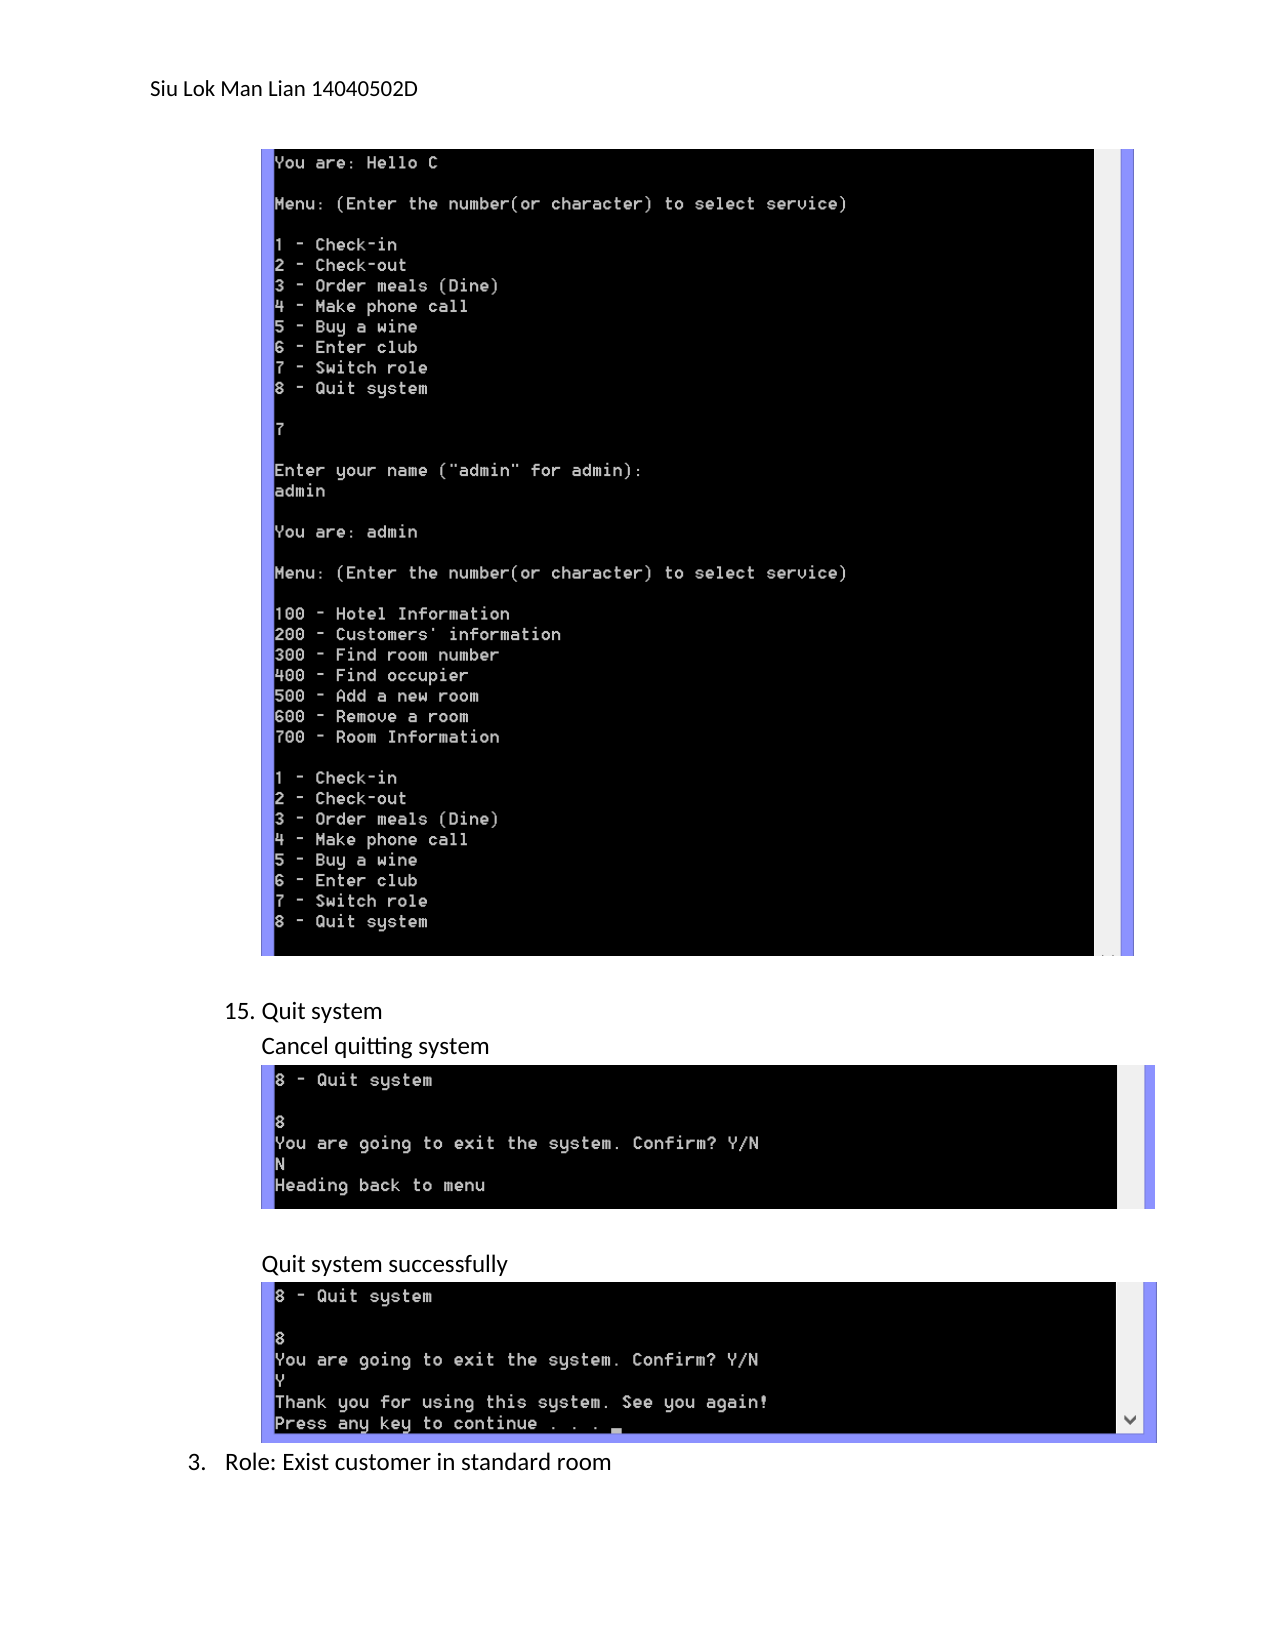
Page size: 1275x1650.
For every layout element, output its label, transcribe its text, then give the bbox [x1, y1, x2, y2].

picture [261, 149, 1134, 956]
list Cancel quitting system [261, 1030, 1125, 1061]
list Quit system [224, 995, 1125, 1026]
picture [261, 1282, 1157, 1443]
picture [261, 1065, 1155, 1209]
list Role: Exist customer in standard room [187, 1446, 1125, 1477]
list Quit system successfully [261, 1248, 1125, 1278]
